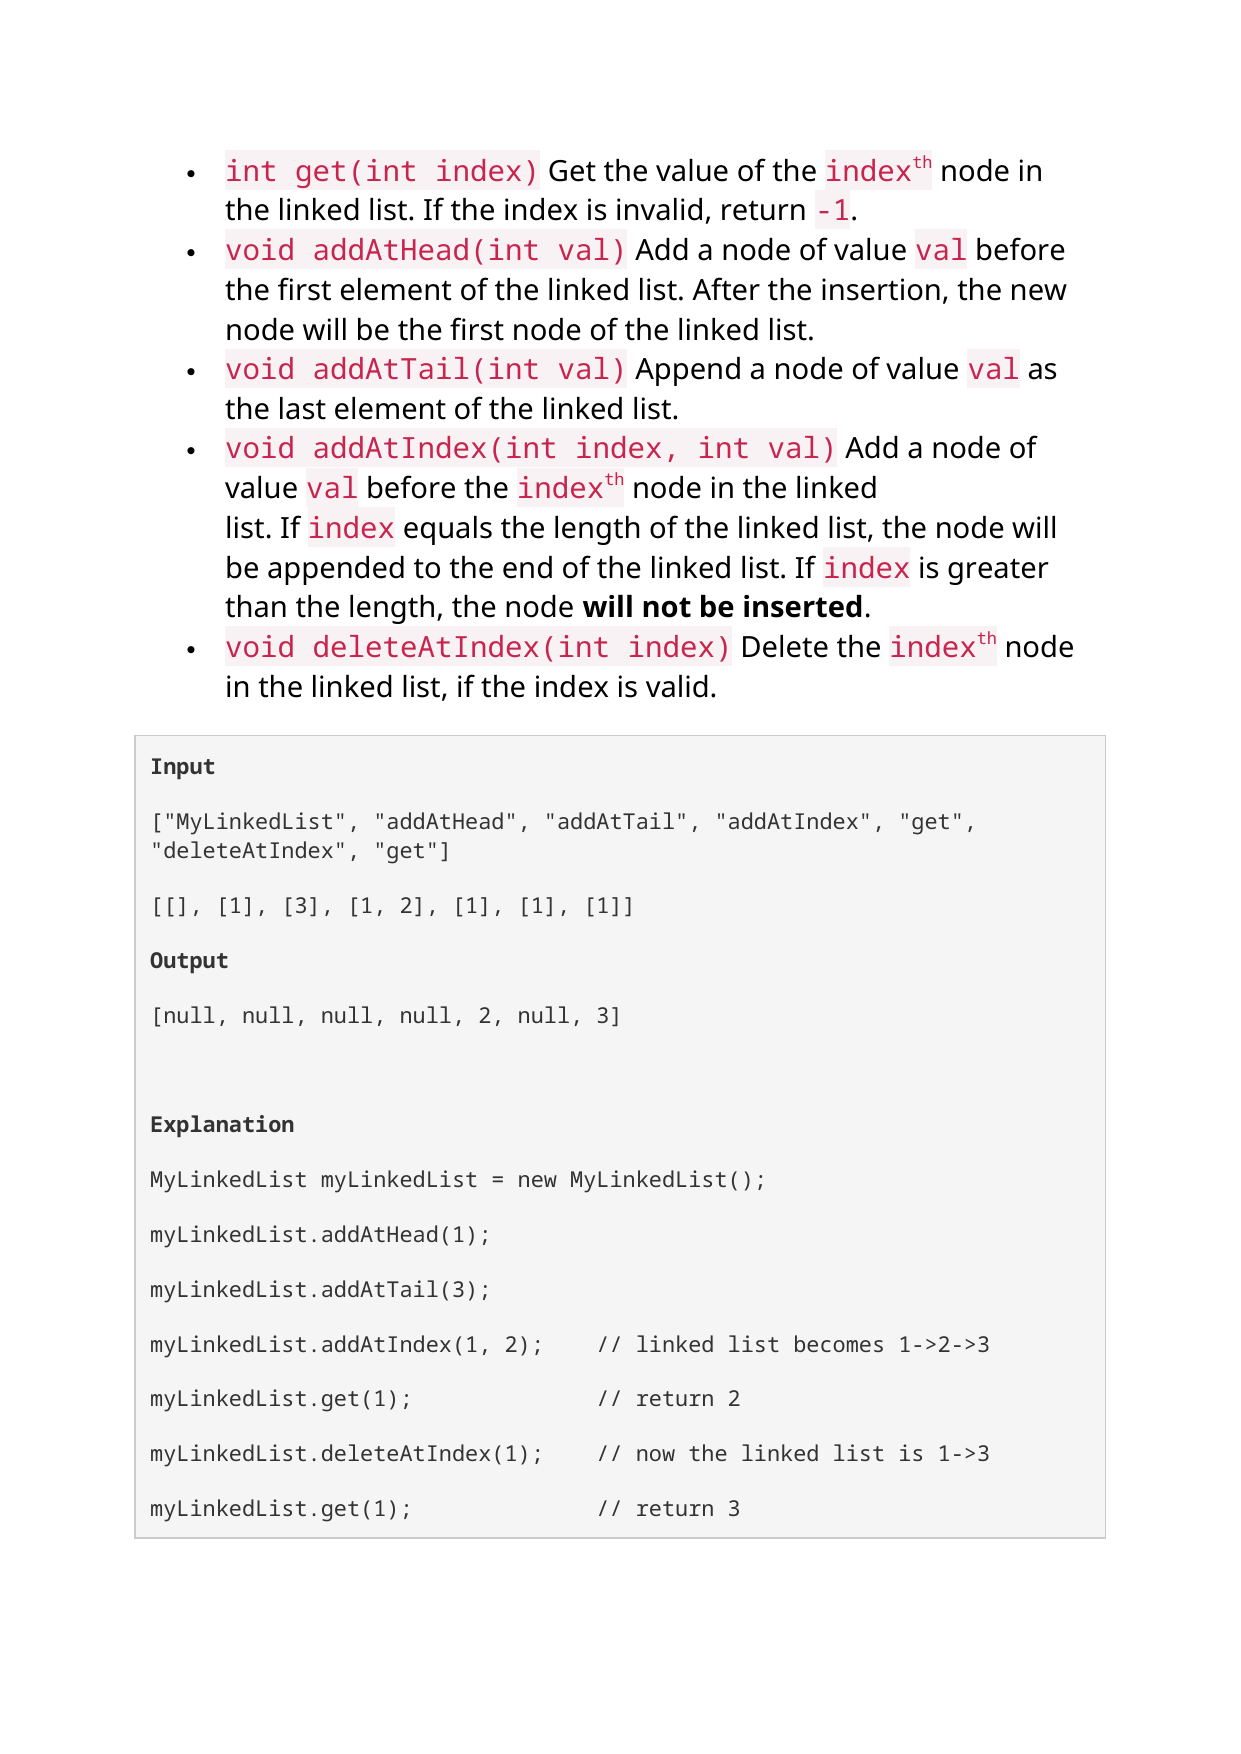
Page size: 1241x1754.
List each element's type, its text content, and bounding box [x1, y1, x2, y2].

text [[], [1], [3], [1, 2], [1], [1], [1]] [136, 874, 1105, 920]
text myLinkedList.get(1); // return 3 [136, 1477, 1105, 1537]
text myLinkedList.get(1); // return 2 [136, 1367, 1105, 1413]
text Input [136, 736, 1105, 781]
text myLinkedList.deleteAtIndex(1); // now the linked list is 1->3 [136, 1422, 1105, 1468]
text Explanation [136, 1093, 1105, 1139]
text [null, null, null, null, 2, null, 3] [136, 984, 1105, 1030]
text myLinkedList.addAtTail(3); [136, 1258, 1105, 1304]
list void addAtTail(int val) Append a node of value val as the last element of the linked list. [187, 348, 1090, 428]
list int get(int index) Get the value of the indexth node in the linked list. If the index is invalid, return -1. [850, 150, 1090, 229]
list void deleteAtIndex(int index) Delete the indexth node in the linked list, if the index is valid. [187, 626, 1090, 706]
text ["MyLinkedList", "addAtHead", "addAtTail", "addAtIndex", "get", "deleteAtIndex", "get"] [136, 789, 1105, 865]
text myLinkedList.addAtHead(1); [136, 1203, 1105, 1249]
list int get(int index) Get the value of the indexth node in the linked list. If the index is invalid, return -1. [187, 150, 825, 229]
list void addAtIndex(int index, int val) Add a node of value val before the indexth node in the linked list. If index equals the length of the linked list, the node will be appended to the end of the linked list. If index is greater than the length, the node will not be inserted. [187, 428, 1090, 626]
text Output [136, 929, 1105, 975]
text MyLinkedList myLinkedList = new MyLinkedList(); [136, 1148, 1105, 1194]
list void addAtHead(int val) Add a node of value val before the first element of the linked list. After the insertion, the new node will be the first node of the linked list. [187, 229, 1090, 348]
text myLinkedList.addAtIndex(1, 2); // linked list becomes 1->2->3 [136, 1312, 1105, 1358]
